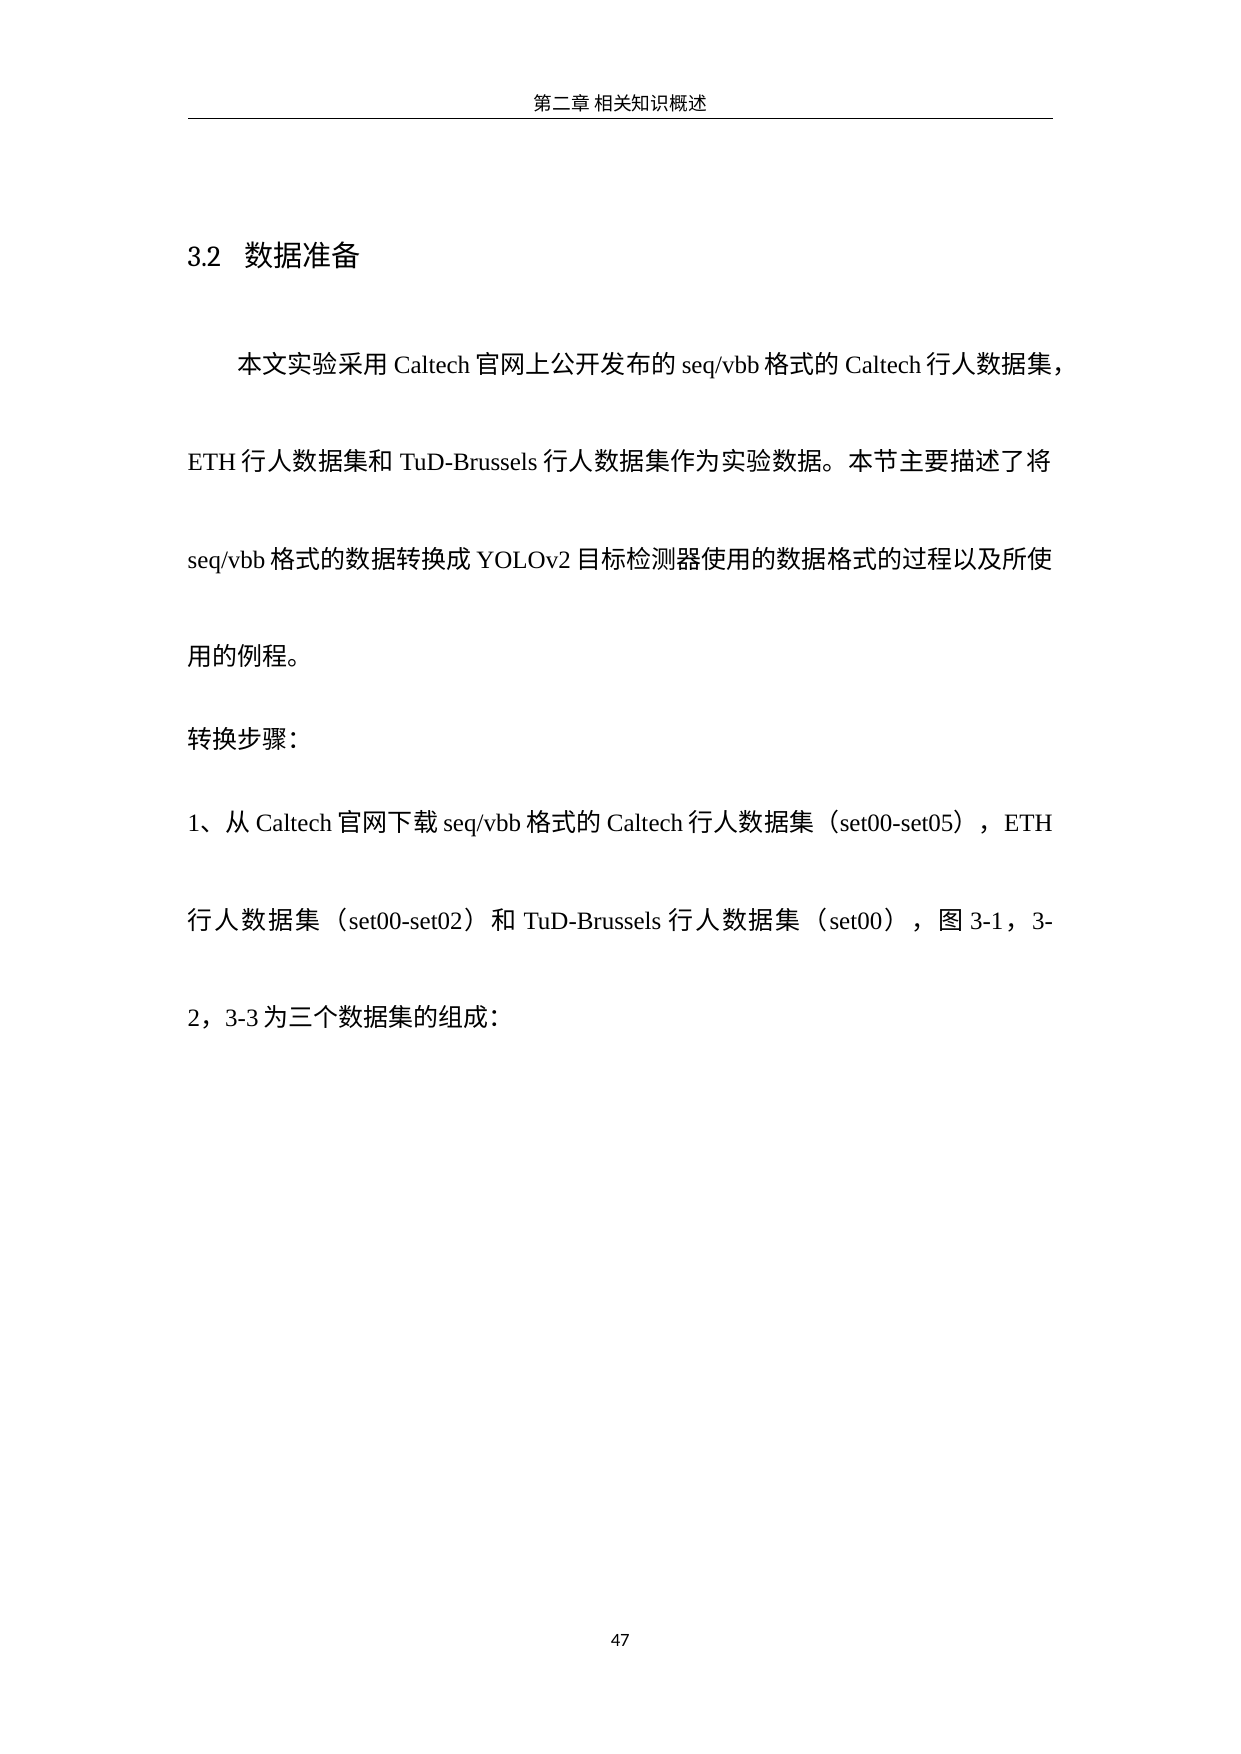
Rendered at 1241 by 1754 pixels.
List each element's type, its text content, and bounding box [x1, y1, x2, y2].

text 本文实验采用Caltech官网上公开发布的seq/vbb格式的Caltech行人数据集，ETH行人数据集和TuD-Brussels行人数据集作为实验数据。本节主要描述了将seq/vbb格式的数据转换成YOLOv2目标检测器使用的数据格式的过程以及所使用的例程。 [187, 330, 1053, 687]
text 1、从Caltech官网下载seq/vbb格式的Caltech行人数据集（set00-set05），ETH行人数据集（set00-set02）和TuD-Brussels行人数据集（set00），图3-1，3-2，3-3为三个数据集的组成： [187, 788, 1053, 1048]
list 数据准备 [187, 221, 1053, 286]
text 转换步骤： [187, 705, 1053, 770]
